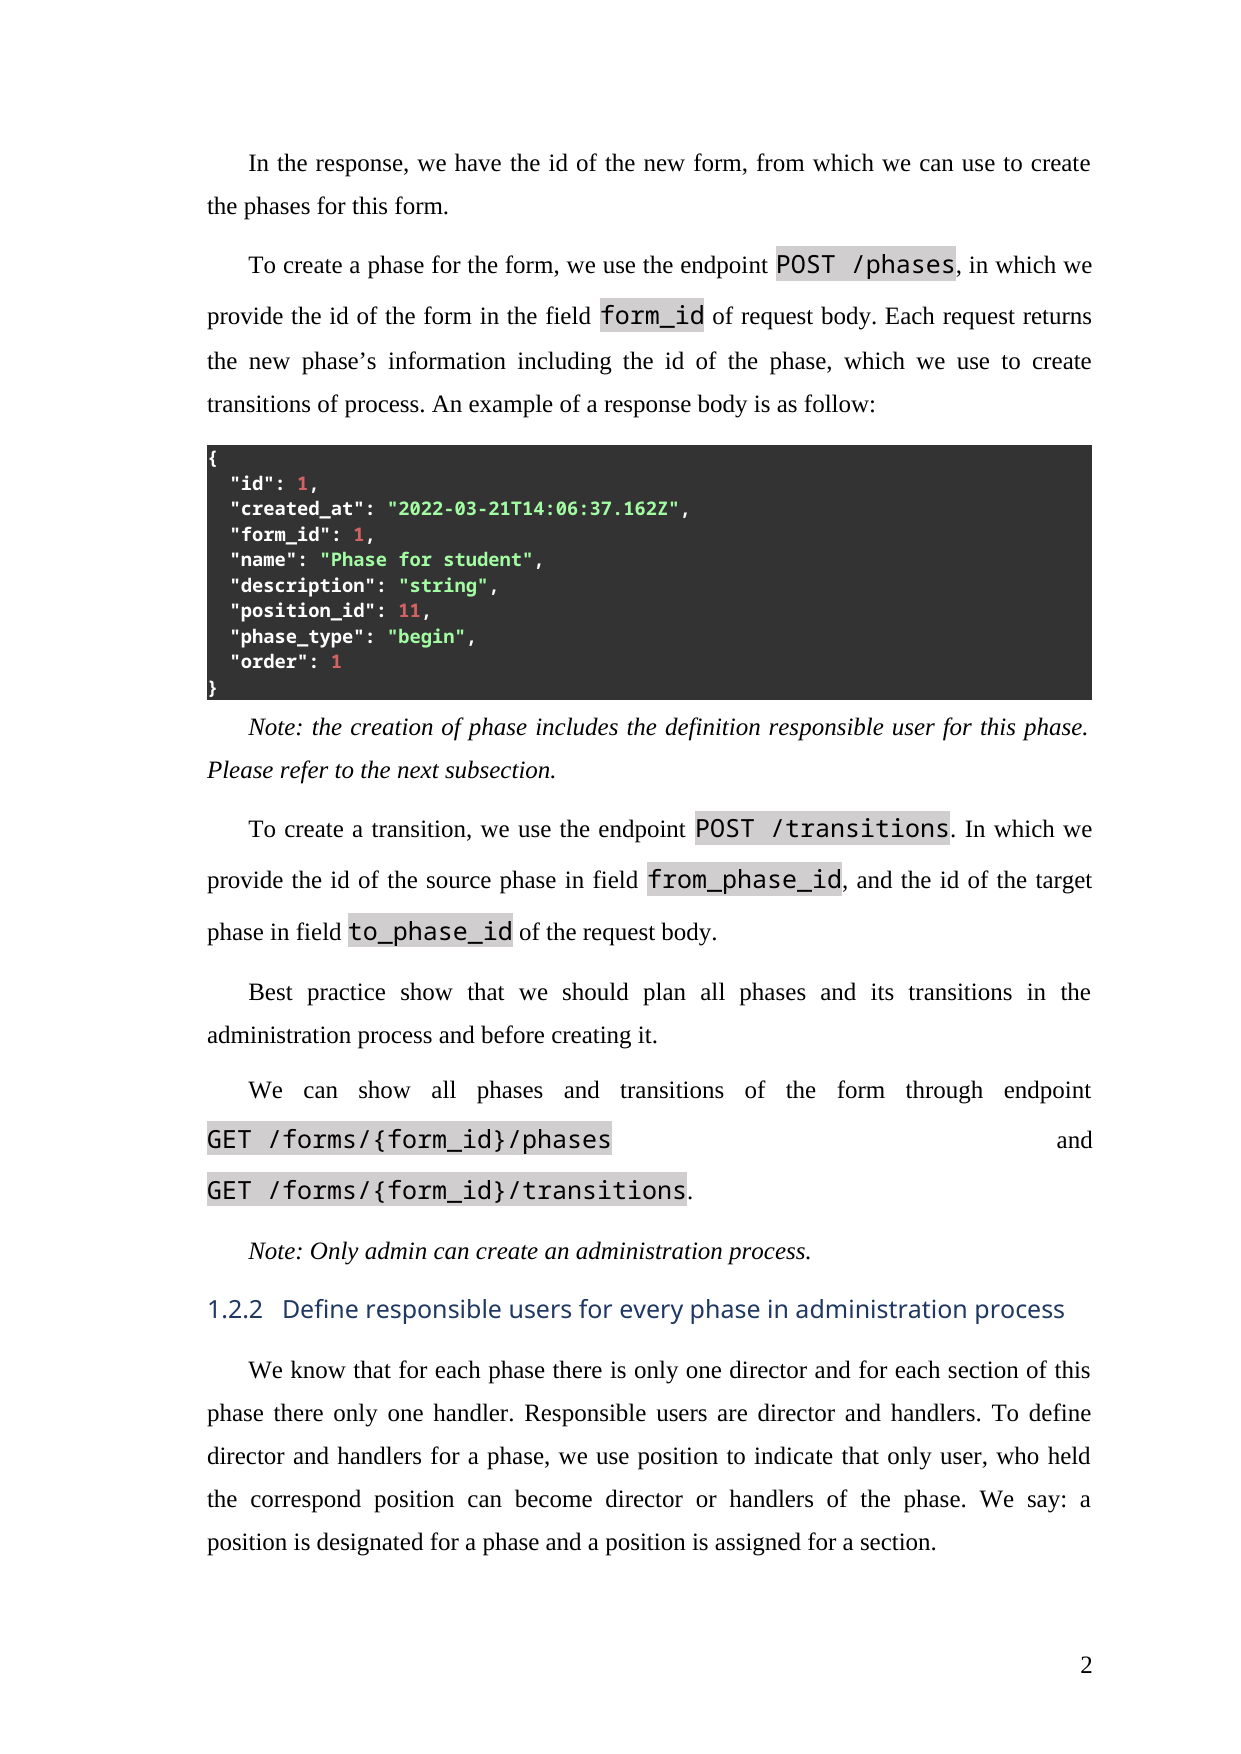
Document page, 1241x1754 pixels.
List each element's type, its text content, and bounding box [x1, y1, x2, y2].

text "order": 1 [207, 649, 1092, 674]
text "id": 1, [207, 470, 1092, 496]
text { [207, 445, 1092, 470]
text "phase_type": "begin", [207, 623, 1092, 649]
text We can show all phases and transitions of the form through endpoint GET /forms/{form_id}/phases and GET /forms/{form_id}/transitions. [207, 1076, 1092, 1206]
text Note: Only admin can create an administration process. [207, 1236, 1092, 1264]
text To create a phase for the form, we use the endpoint POST /phases, in which we provide the id of the form in the field form_id of request body. Each request returns the new phase’s information including the id of the phase, which we use to create transitions of process. An example of a response body is as follow: [207, 246, 1092, 418]
text To create a transition, we use the endpoint POST /transitions. In which we provide the id of the source phase in field from_phase_id, and the id of the target phase in field to_phase_id of the request body. [207, 811, 1092, 947]
text Note: the creation of phase includes the definition responsible user for this phase. Please refer to the next subsection. [207, 712, 1092, 784]
text } [207, 674, 1092, 700]
text "description": "string", [207, 572, 1092, 598]
text "name": "Phase for student", [207, 547, 1092, 572]
text Best practice show that we should plan all phases and its transitions in the administration process and before creating it. [207, 977, 1092, 1049]
text In the response, we have the id of the new form, from which we can use to create the phases for this form. [207, 148, 1092, 219]
text "position_id": 11, [207, 598, 1092, 623]
text We know that for each phase there is only one director and for each section of this phase there only one handler. Responsible users are director and handlers. To define director and handlers for a phase, we use position to indicate that only user, who held the correspond position can become director or handlers of the phase. We say: a position is designated for a phase and a position is assigned for a section. [207, 1355, 1092, 1556]
text "created_at": "2022-03-21T14:06:37.162Z", [207, 496, 1092, 521]
subtitle Define responsible users for every phase in administration process [207, 1291, 1092, 1326]
text "form_id": 1, [207, 521, 1092, 547]
